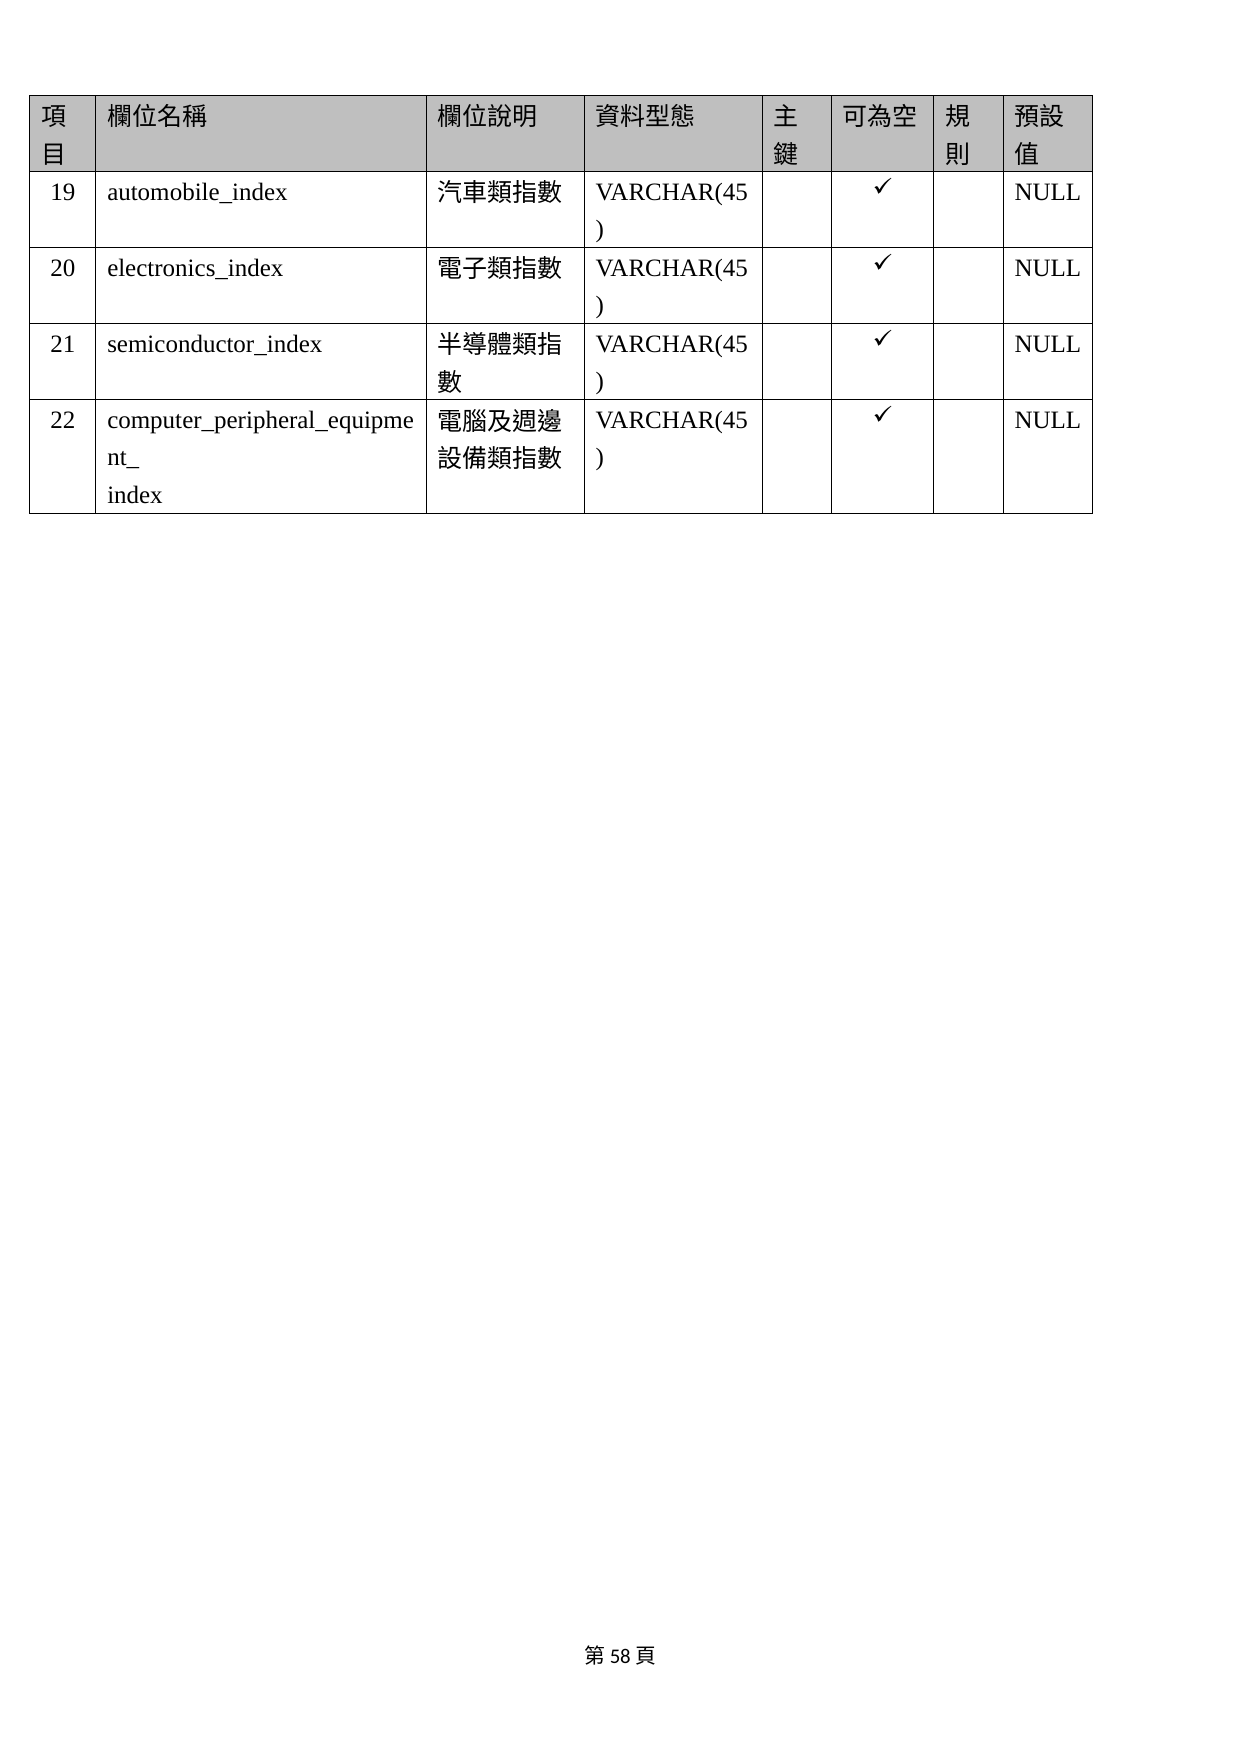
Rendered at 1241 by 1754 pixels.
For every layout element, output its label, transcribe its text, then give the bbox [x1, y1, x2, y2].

table_cell NULL [1004, 324, 1092, 399]
table_cell automobile_index [96, 172, 426, 247]
table_header 主鍵 [763, 96, 831, 171]
table_cell [763, 172, 831, 247]
table_cell computer_peripheral_equipment_ index [96, 400, 426, 513]
table_cell 22 [30, 400, 95, 513]
table_cell electronics_index [96, 248, 426, 323]
table_cell VARCHAR(45) [585, 400, 762, 513]
table_cell [934, 400, 1003, 513]
table_cell VARCHAR(45) [585, 324, 762, 399]
table_header 項目 [30, 96, 95, 171]
table_cell [934, 324, 1003, 399]
table_header 預設值 [1004, 96, 1092, 171]
table_cell 20 [30, 248, 95, 323]
table_cell VARCHAR(45) [585, 172, 762, 247]
table_cell NULL [1004, 400, 1092, 513]
table_cell [763, 248, 831, 323]
table_cell [832, 324, 933, 399]
table_header 欄位說明 [427, 96, 584, 171]
table_cell semiconductor_index [96, 324, 426, 399]
table_cell [832, 248, 933, 323]
table_header 欄位名稱 [96, 96, 426, 171]
table_cell VARCHAR(45) [585, 248, 762, 323]
table_cell 21 [30, 324, 95, 399]
table_cell [763, 324, 831, 399]
table_cell [832, 172, 933, 247]
table_cell [934, 248, 1003, 323]
table_header 規則 [934, 96, 1003, 171]
table_cell 汽車類指數 [427, 172, 584, 247]
table_cell 電子類指數 [427, 248, 584, 323]
table_cell NULL [1004, 172, 1092, 247]
table_cell [934, 172, 1003, 247]
table_cell [763, 400, 831, 513]
table_header 可為空 [832, 96, 933, 171]
table_cell 半導體類指數 [427, 324, 584, 399]
table_cell [832, 400, 933, 513]
table_cell NULL [1004, 248, 1092, 323]
table_cell 19 [30, 172, 95, 247]
table_cell 電腦及週邊設備類指數 [427, 400, 584, 513]
table_header 資料型態 [585, 96, 762, 171]
